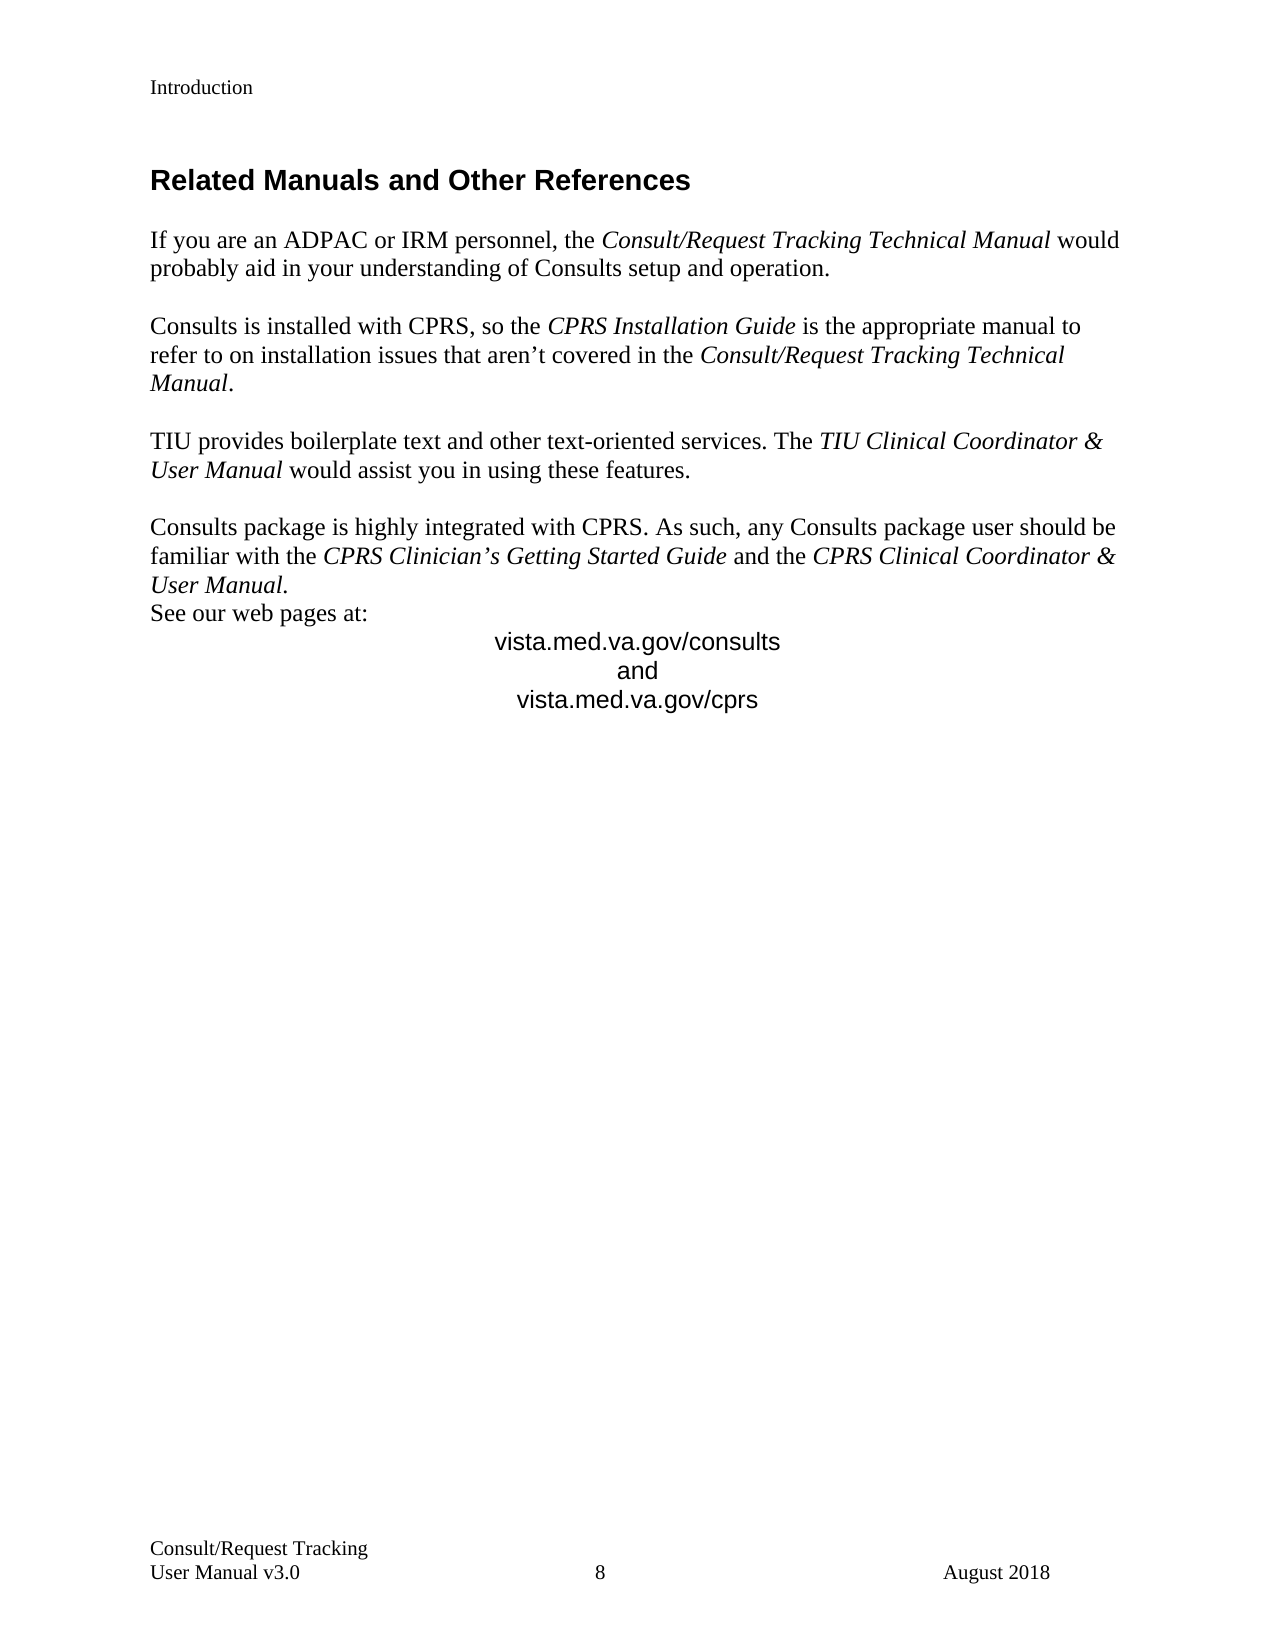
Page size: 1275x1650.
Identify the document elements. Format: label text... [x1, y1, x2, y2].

text and [150, 656, 1125, 685]
text vista.med.va.gov/consults [150, 627, 1125, 656]
text If you are an ADPAC or IRM personnel, the Consult/Request Tracking Technical Manual would probably aid in your understanding of Consults setup and operation. [150, 225, 1125, 282]
subtitle Related Manuals and Other References [150, 162, 1125, 196]
text Consults package is highly integrated with CPRS. As such, any Consults package user should be familiar with the CPRS Clinician’s Getting Started Guide and the CPRS Clinical Coordinator & User Manual. [150, 512, 1125, 598]
text Consults is installed with CPRS, so the CPRS Installation Guide is the appropriate manual to refer to on installation issues that aren’t covered in the Consult/Request Tracking Technical Manual. [150, 311, 1125, 397]
text vista.med.va.gov/cprs [150, 685, 1125, 713]
text TIU provides boilerplate text and other text-oriented services. The TIU Clinical Coordinator & User Manual would assist you in using these features. [150, 426, 1125, 483]
text See our web pages at: [150, 598, 1125, 627]
